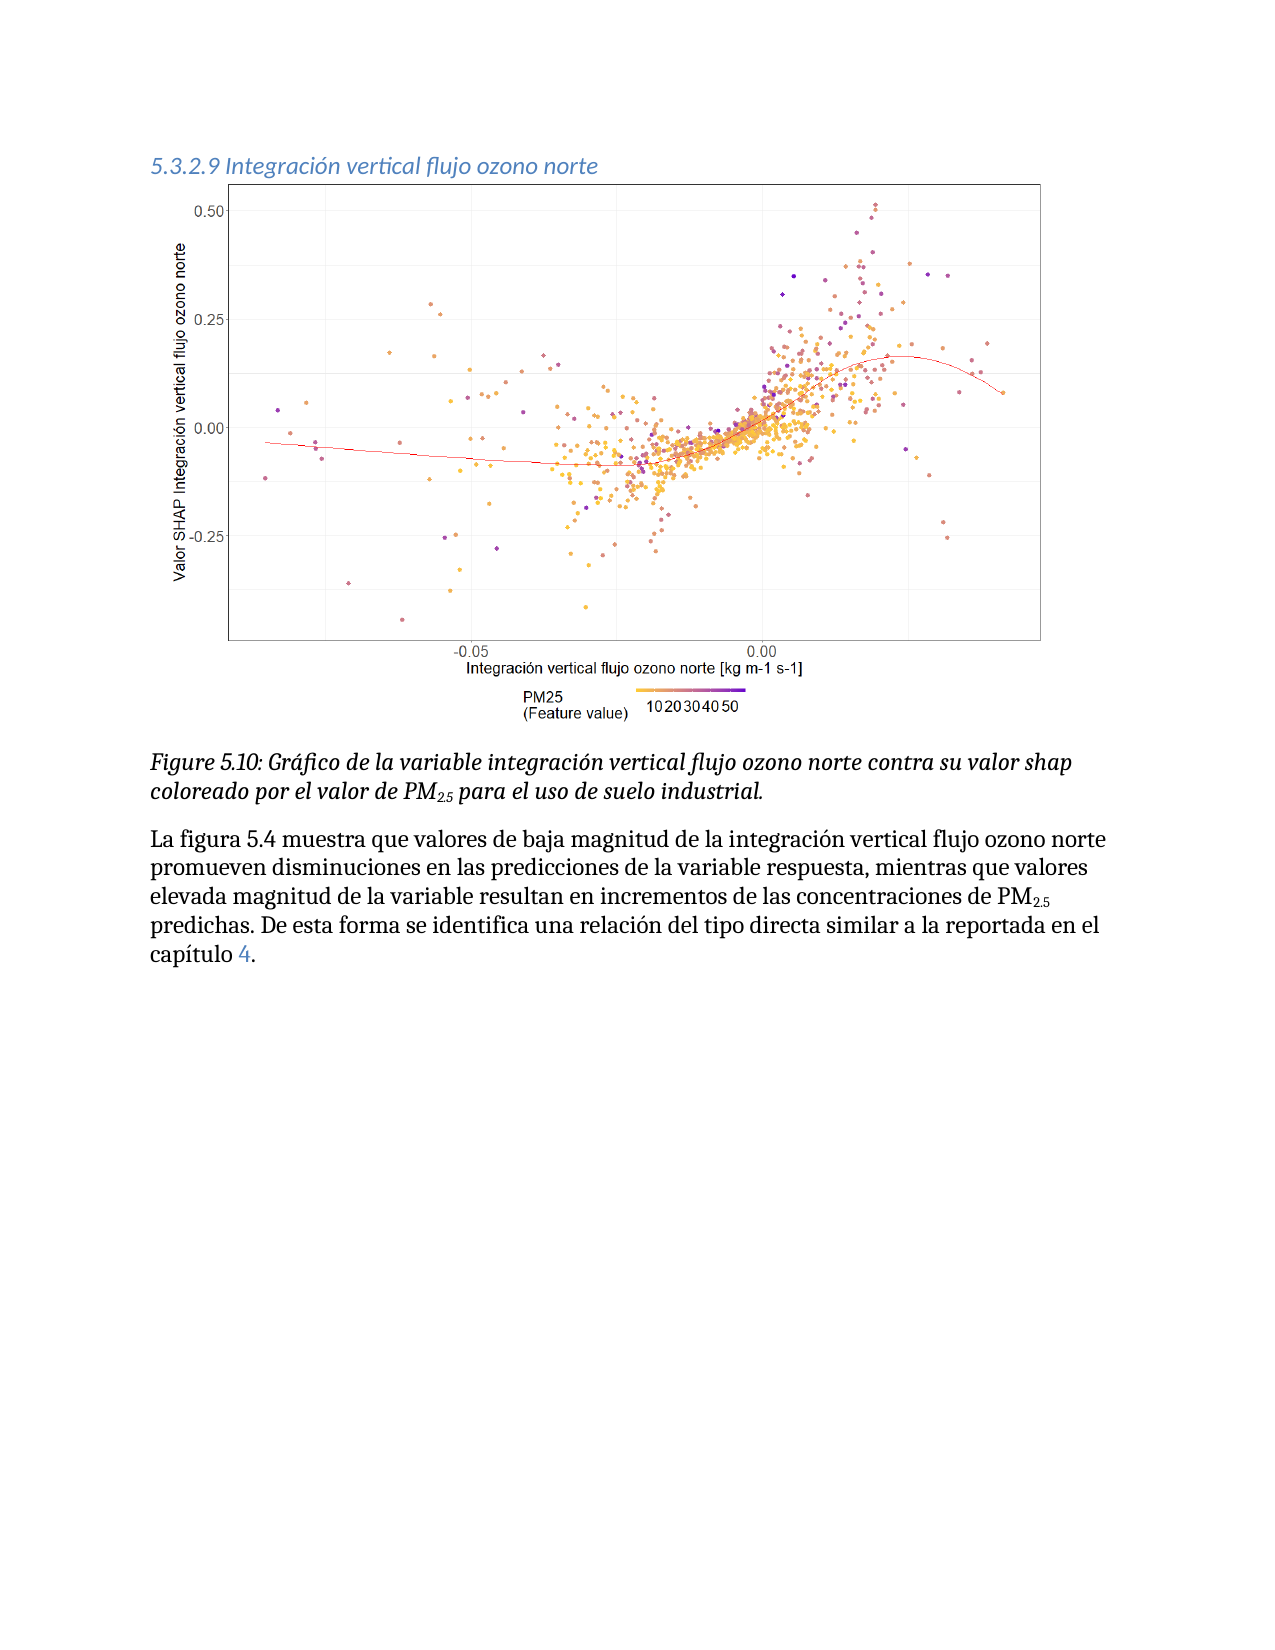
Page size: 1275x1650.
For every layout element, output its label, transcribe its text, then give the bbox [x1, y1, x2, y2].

text Figure 5.10: Gráfico de la variable integración vertical flujo ozono norte contra su valor shap coloreado por el valor de PM2.5 para el uso de suelo industrial. [150, 748, 1125, 806]
text La figura 5.4 muestra que valores de baja magnitud de la integración vertical flujo ozono norte promueven disminuciones en las predicciones de la variable respuesta, mientras que valores elevada magnitud de la variable resultan en incrementos de las concentraciones de PM2.5 predichas. De esta forma se identifica una relación del tipo directa similar a la reportada en el capítulo 4. [150, 824, 1125, 968]
picture [168, 180, 1044, 728]
subtitle 5.3.2.9 Integración vertical flujo ozono norte [150, 150, 1125, 181]
